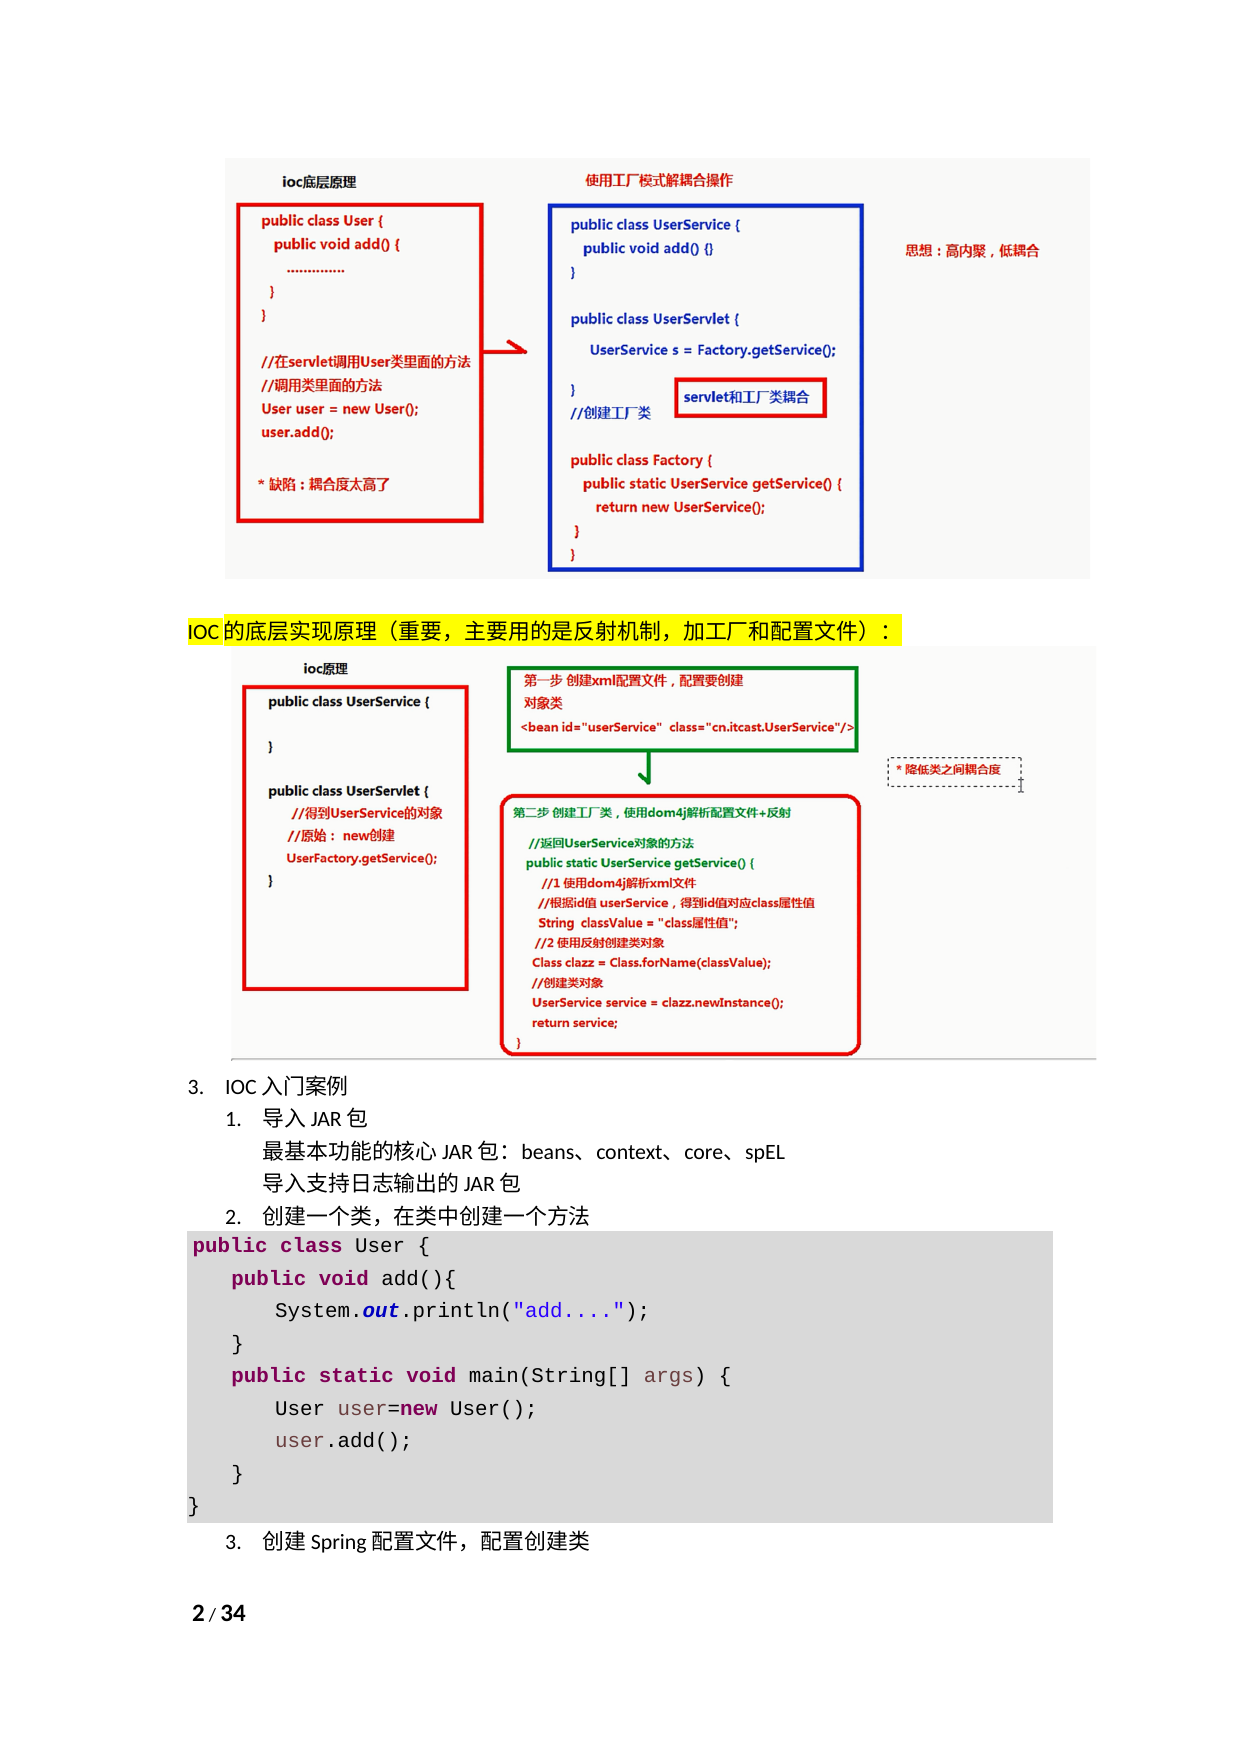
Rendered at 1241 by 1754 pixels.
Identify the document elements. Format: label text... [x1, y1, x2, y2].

text public class User { [187, 1231, 1053, 1263]
text IOC的底层实现原理（重要，主要用的是反射机制，加工厂和配置文件）： [187, 613, 1053, 646]
text System.out.println("add...."); [187, 1296, 1053, 1328]
list 导入JAR包 [225, 1101, 1053, 1133]
text User user=new User(); [187, 1393, 1053, 1426]
text public static void main(String[] args) { [187, 1361, 1053, 1393]
text } [187, 1458, 1053, 1491]
text } [187, 1491, 1053, 1523]
list 创建一个类，在类中创建一个方法 [225, 1198, 1053, 1231]
picture [225, 158, 1091, 579]
text user.add(); [187, 1426, 1053, 1458]
list IOC入门案例 [187, 1068, 1053, 1101]
list 导入支持日志输出的JAR包 [262, 1166, 1053, 1198]
list 创建Spring配置文件，配置创建类 [225, 1523, 1053, 1556]
list 最基本功能的核心JAR包：beans、context、core、spEL [262, 1133, 1053, 1166]
text public void add(){ [187, 1263, 1053, 1296]
text } [187, 1328, 1053, 1361]
picture [231, 646, 1097, 1061]
